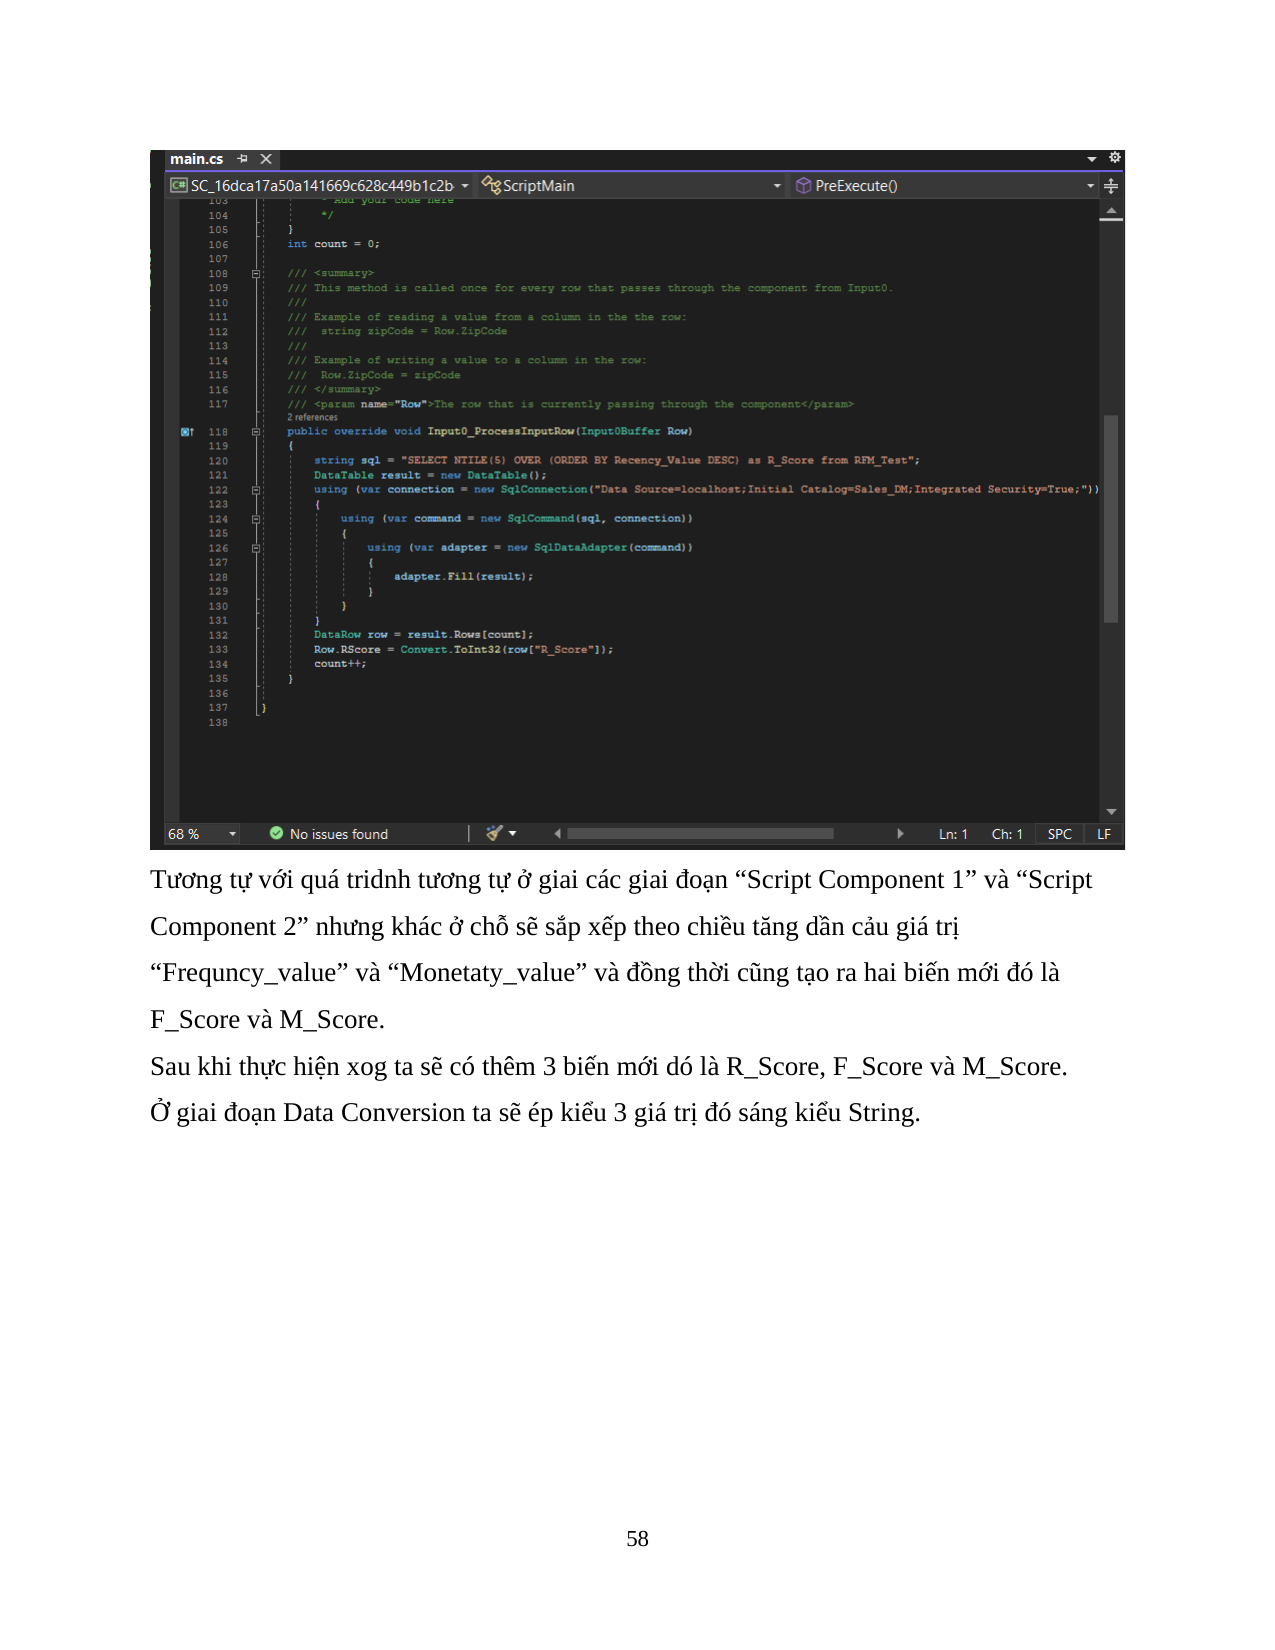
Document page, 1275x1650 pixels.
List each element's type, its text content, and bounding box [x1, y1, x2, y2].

text Tương tự với quá tridnh tương tự ở giai các giai đoạn “Script Component 1” và “Script Component 2” nhưng khác ở chỗ sẽ sắp xếp theo chiều tăng dần cảu giá trị “Frequncy_value” và “Monetaty_value” và đồng thời cũng tạo ra hai biến mới đó là F_Score và M_Score. [150, 863, 1125, 1034]
text Ở giai đoạn Data Conversion ta sẽ ép kiểu 3 giá trị đó sáng kiểu String. [150, 1096, 1125, 1128]
picture [150, 150, 1125, 850]
text Sau khi thực hiện xog ta sẽ có thêm 3 biến mới dó là R_Score, F_Score và M_Score. [150, 1050, 1125, 1081]
